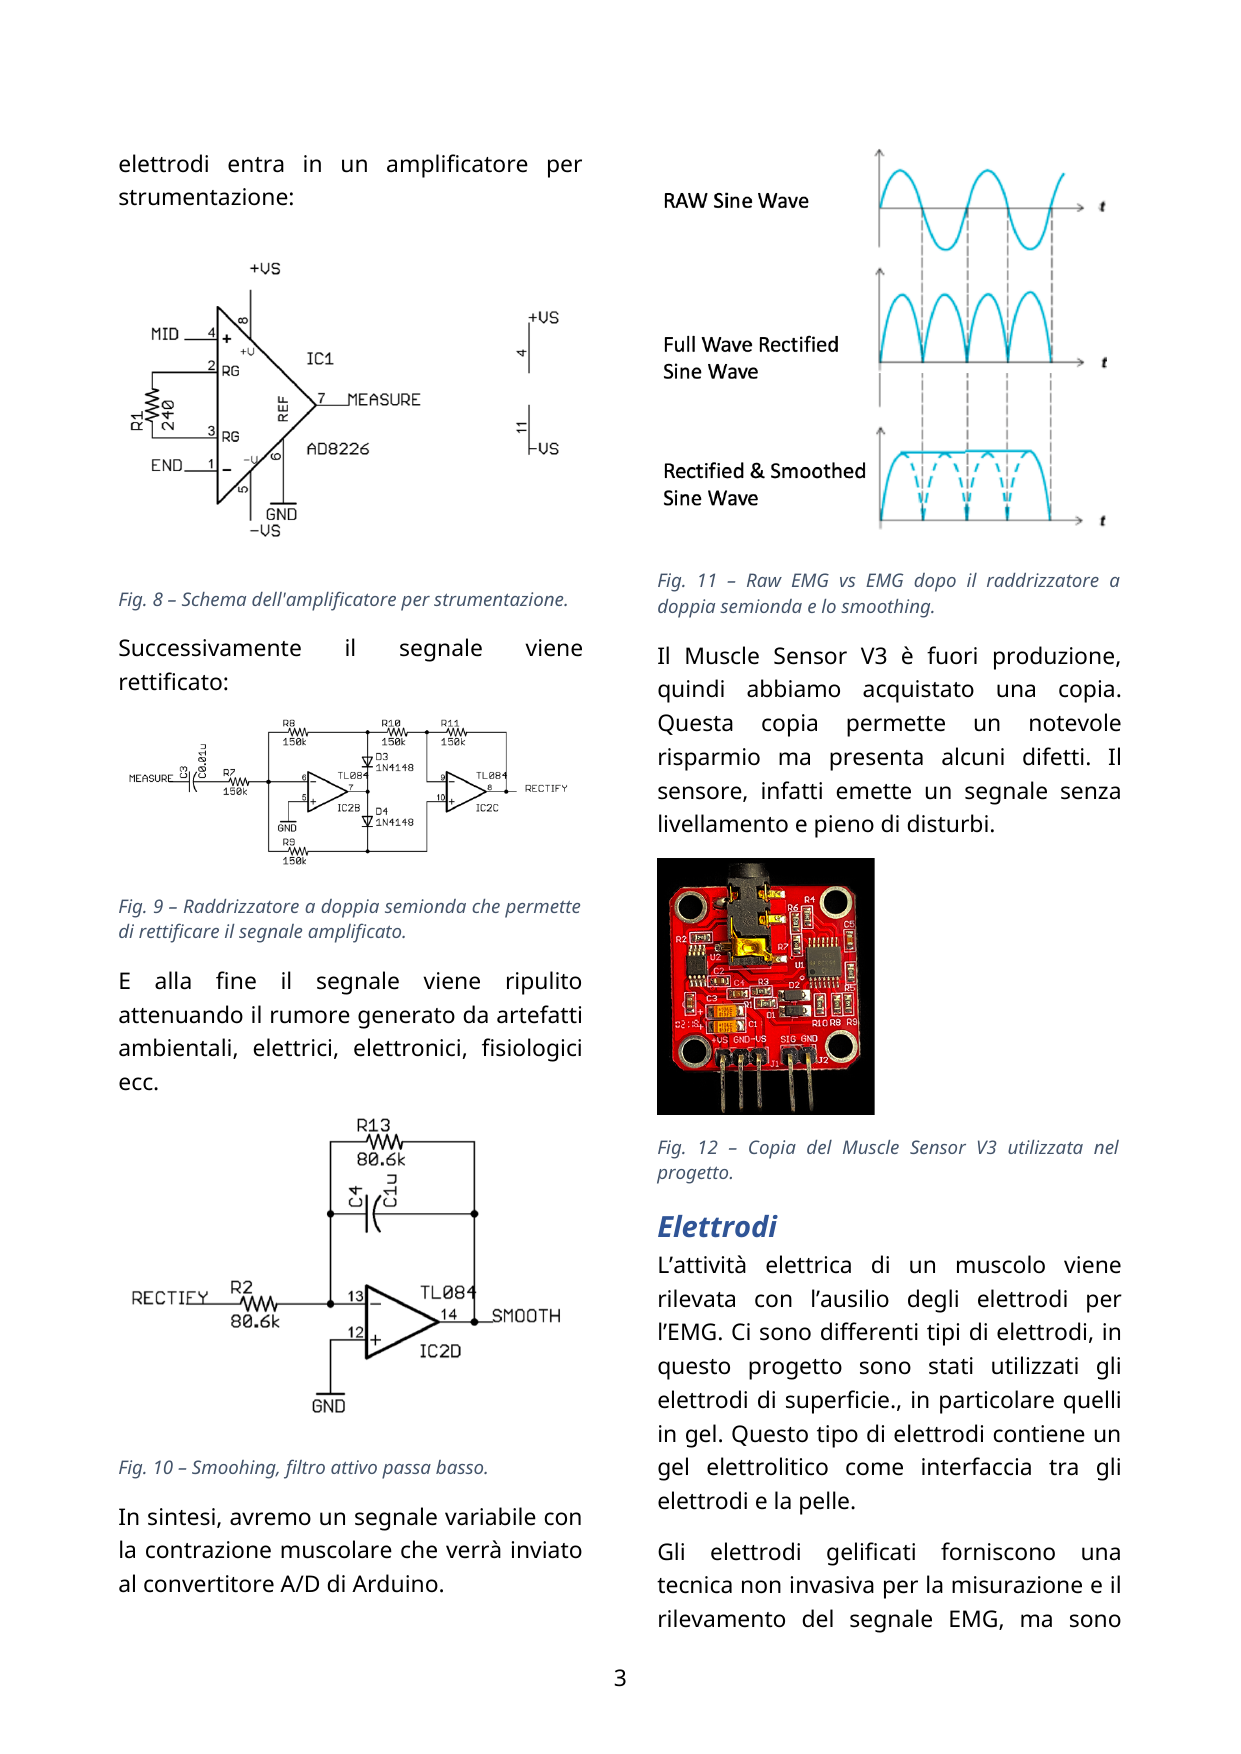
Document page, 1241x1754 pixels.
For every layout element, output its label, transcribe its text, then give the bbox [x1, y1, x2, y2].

text Fig. 9 – Raddrizzatore a doppia semionda che permette di rettificare il segnale amplificato. [118, 893, 583, 944]
picture [118, 716, 584, 874]
picture [657, 147, 1123, 549]
picture [118, 231, 584, 567]
text E alla fine il segnale viene ripulito attenuando il rumore generato da artefatti ambientali, elettrici, elettronici, fisiologici ecc. [118, 965, 583, 1097]
text Fig. 11 – Raw EMG vs EMG dopo il raddrizzatore a doppia semionda e lo smoothing. [657, 568, 1122, 619]
text Fig. 12 – Copia del Muscle Sensor V3 utilizzata nel progetto. [657, 1134, 1122, 1185]
text Successivamente il segnale viene rettificato: [118, 632, 583, 697]
text L’attività elettrica di un muscolo viene rilevata con l’ausilio degli elettrodi per l’EMG. Ci sono differenti tipi di elettrodi, in questo progetto sono stati utilizzati gli elettrodi di superficie., in particolare quelli in gel. Questo tipo di elettrodi contiene un gel elettrolitico come interfaccia tra gli elettrodi e la pelle. [657, 1249, 1122, 1516]
text Come si può leggere nel datasheet o nello schema elettrico, il segnale dei due elettrodi entra in un amplificatore per strumentazione: [118, 148, 583, 213]
subtitle Elettrodi [657, 1206, 1122, 1246]
text Il Muscle Sensor V3 è fuori produzione, quindi abbiamo acquistato una copia. Questa copia permette un notevole risparmio ma presenta alcuni difetti. Il sensore, infatti emette un segnale senza livellamento e pieno di disturbi. [657, 640, 1122, 840]
text In sintesi, avremo un segnale variabile con la contrazione muscolare che verrà inviato al convertitore A/D di Arduino. [118, 1501, 583, 1599]
picture [657, 858, 875, 1115]
picture [118, 1116, 584, 1436]
text Fig. 8 – Schema dell'amplificatore per strumentazione. [118, 586, 583, 611]
